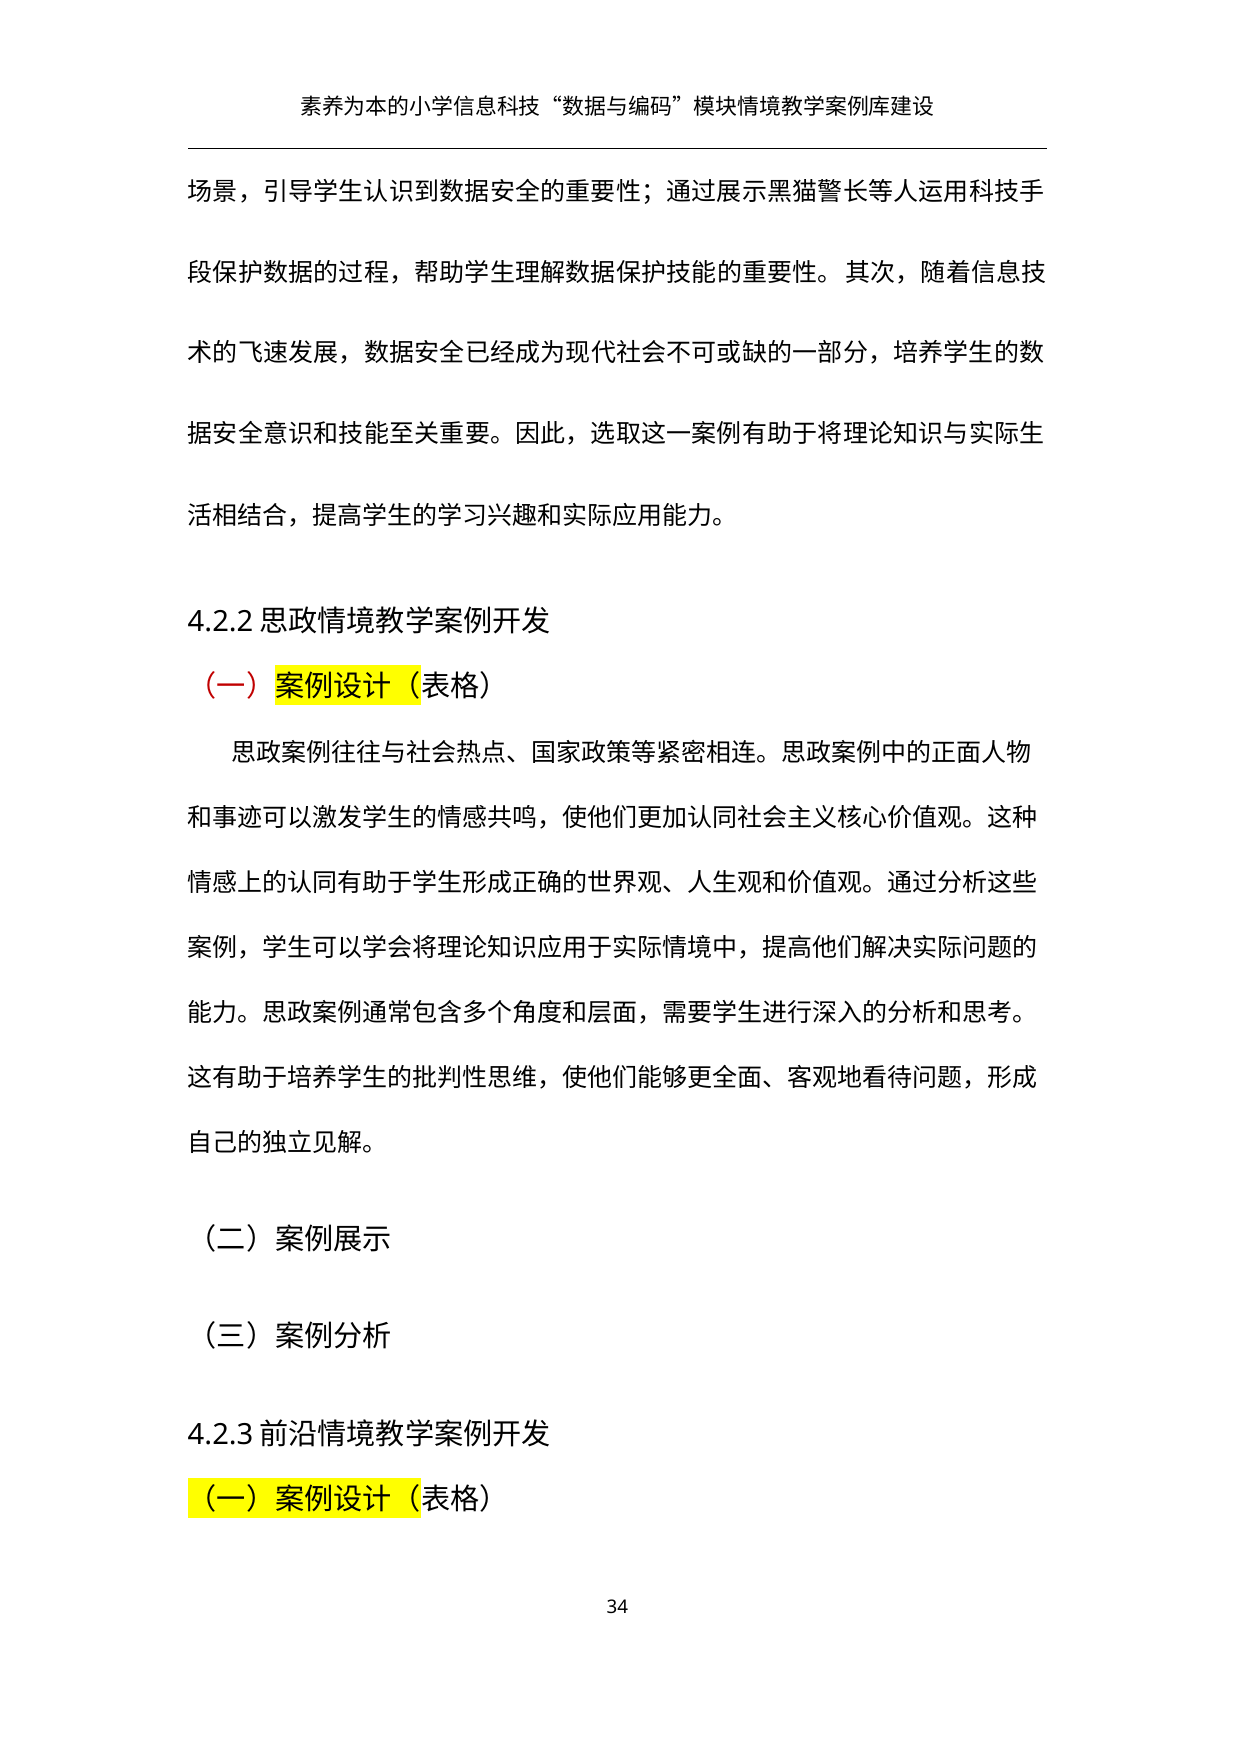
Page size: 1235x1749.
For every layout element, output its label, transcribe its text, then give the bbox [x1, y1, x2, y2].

list 4.2.2思政情境教学案例开发 [187, 588, 1047, 653]
list 思政案例往往与社会热点、国家政策等紧密相连。思政案例中的正面人物和事迹可以激发学生的情感共鸣，使他们更加认同社会主义核心价值观。这种情感上的认同有助于学生形成正确的世界观、人生观和价值观。通过分析这些案例，学生可以学会将理论知识应用于实际情境中，提高他们解决实际问题的能力。思政案例通常包含多个角度和层面，需要学生进行深入的分析和思考。这有助于培养学生的批判性思维，使他们能够更全面、客观地看待问题，形成自己的独立见解。 [187, 718, 1047, 1173]
list 案例展示 [187, 1205, 1047, 1270]
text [187, 157, 1047, 547]
list 案例设计（表格） [187, 653, 1047, 718]
list 4.2.3前沿情境教学案例开发 [187, 1400, 1047, 1465]
list （三）案例分析 [187, 1303, 1047, 1368]
list 案例设计（表格） [187, 1465, 1047, 1530]
